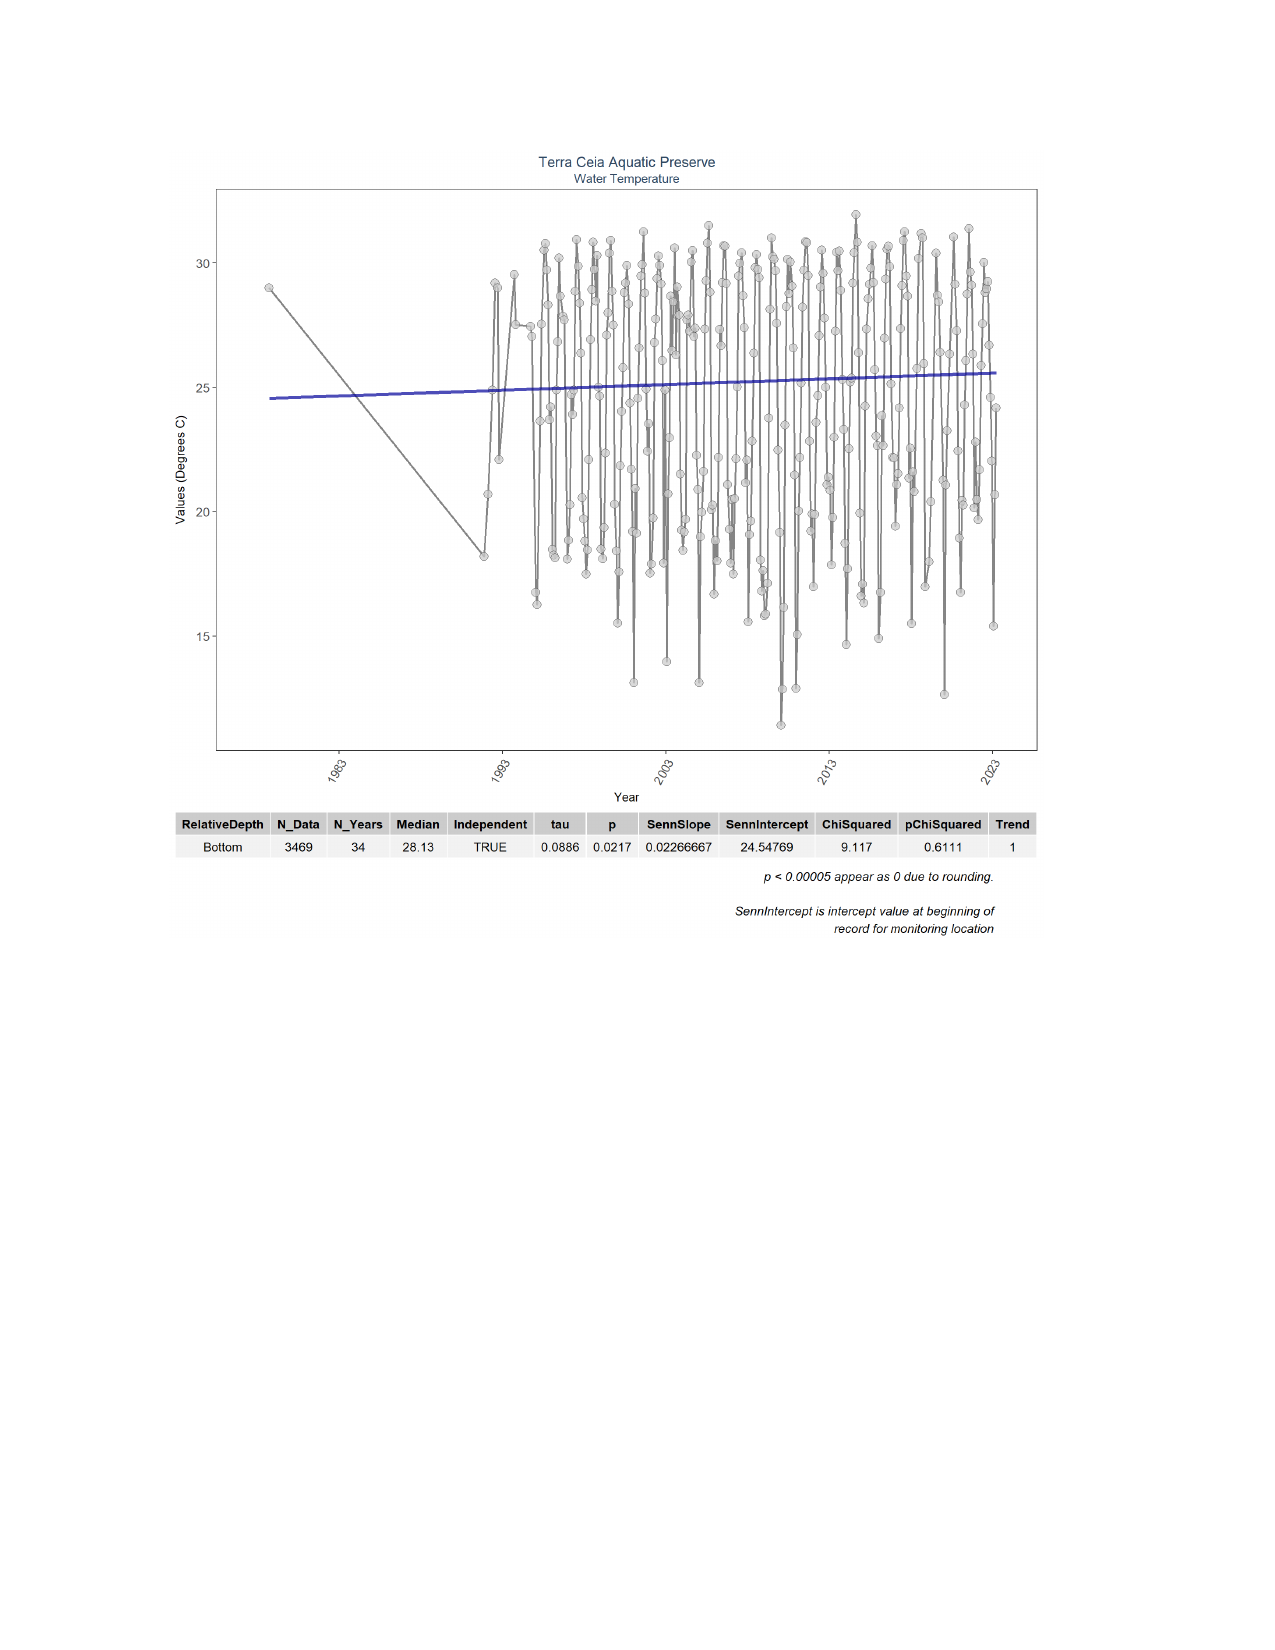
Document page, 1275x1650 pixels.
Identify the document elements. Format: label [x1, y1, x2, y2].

picture [168, 150, 1044, 938]
